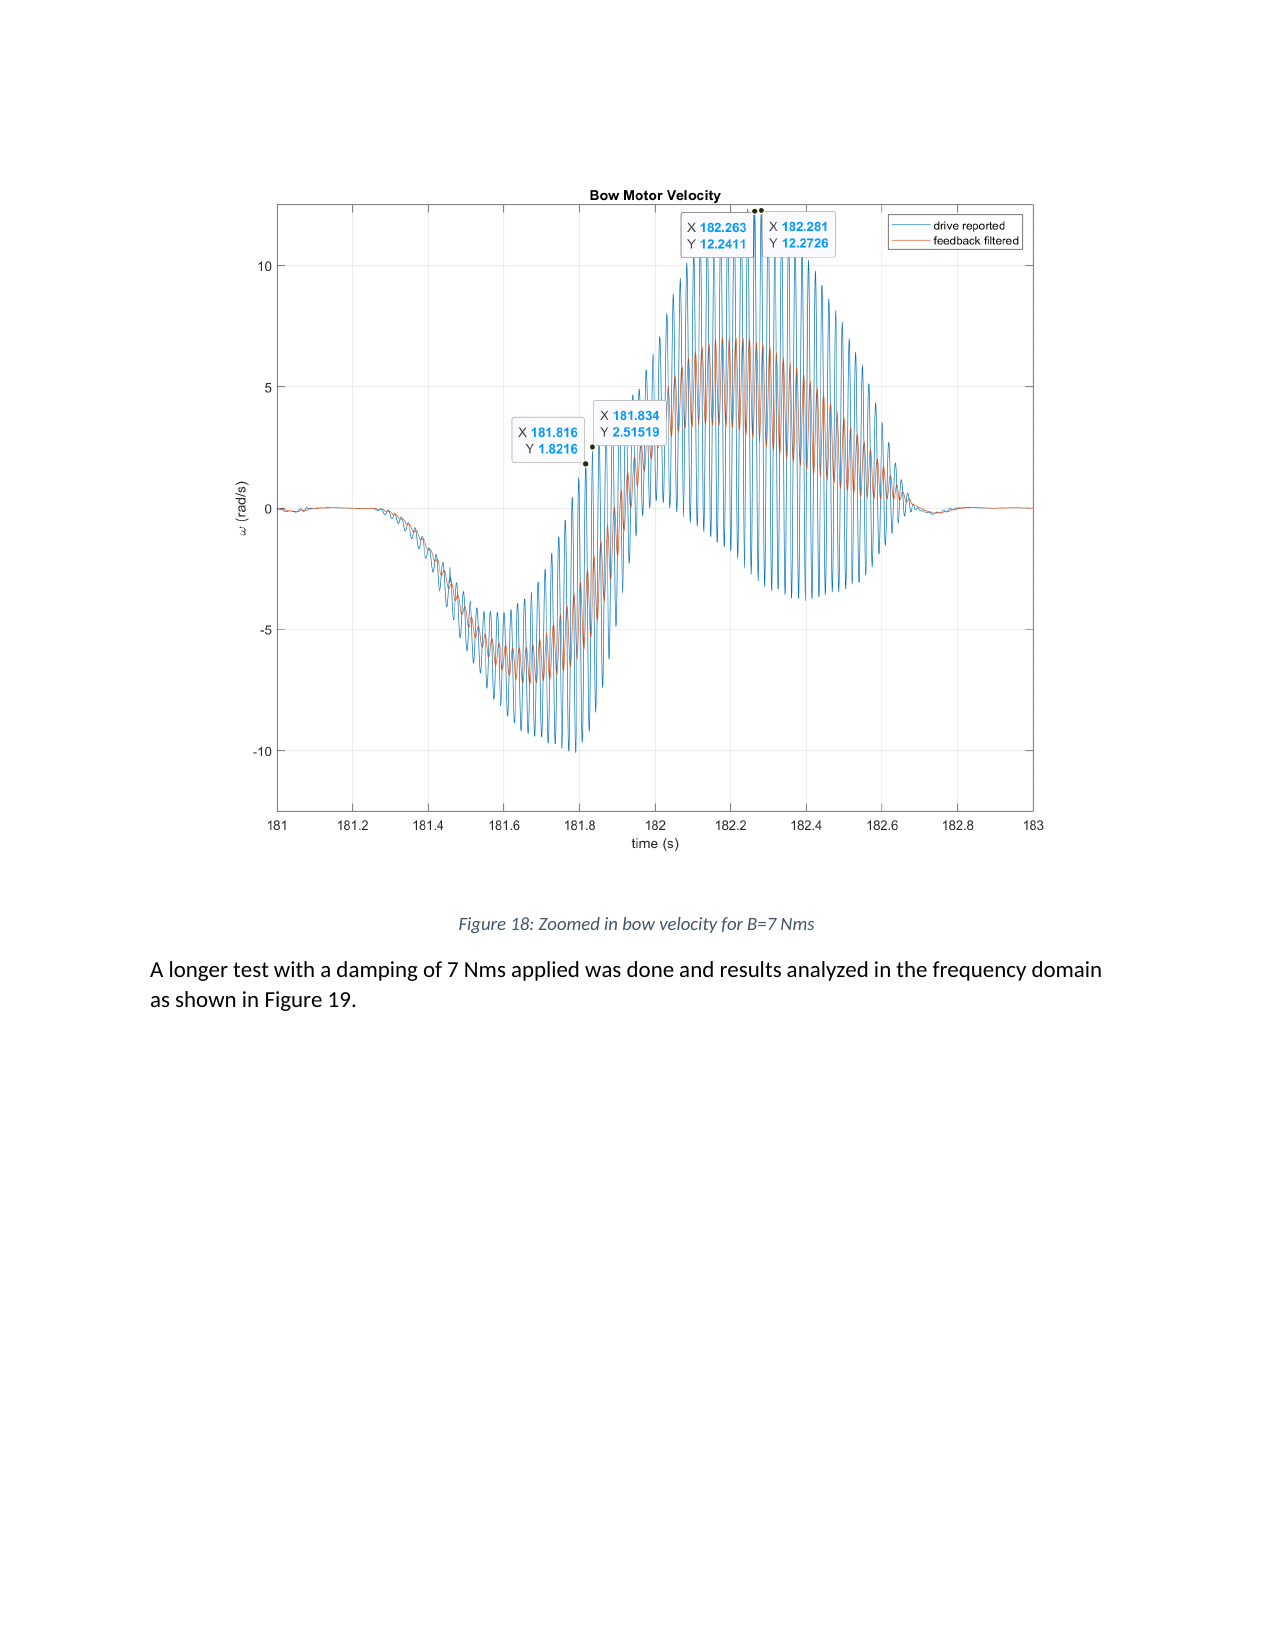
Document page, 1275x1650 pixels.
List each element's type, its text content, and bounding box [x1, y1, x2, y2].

picture [150, 150, 1125, 893]
text Figure 18: Zoomed in bow velocity for B=7 Nms [150, 912, 1125, 934]
text A longer test with a damping of 7 Nms applied was done and results analyzed in the frequency domain as shown in Figure 18. [150, 955, 1125, 1014]
